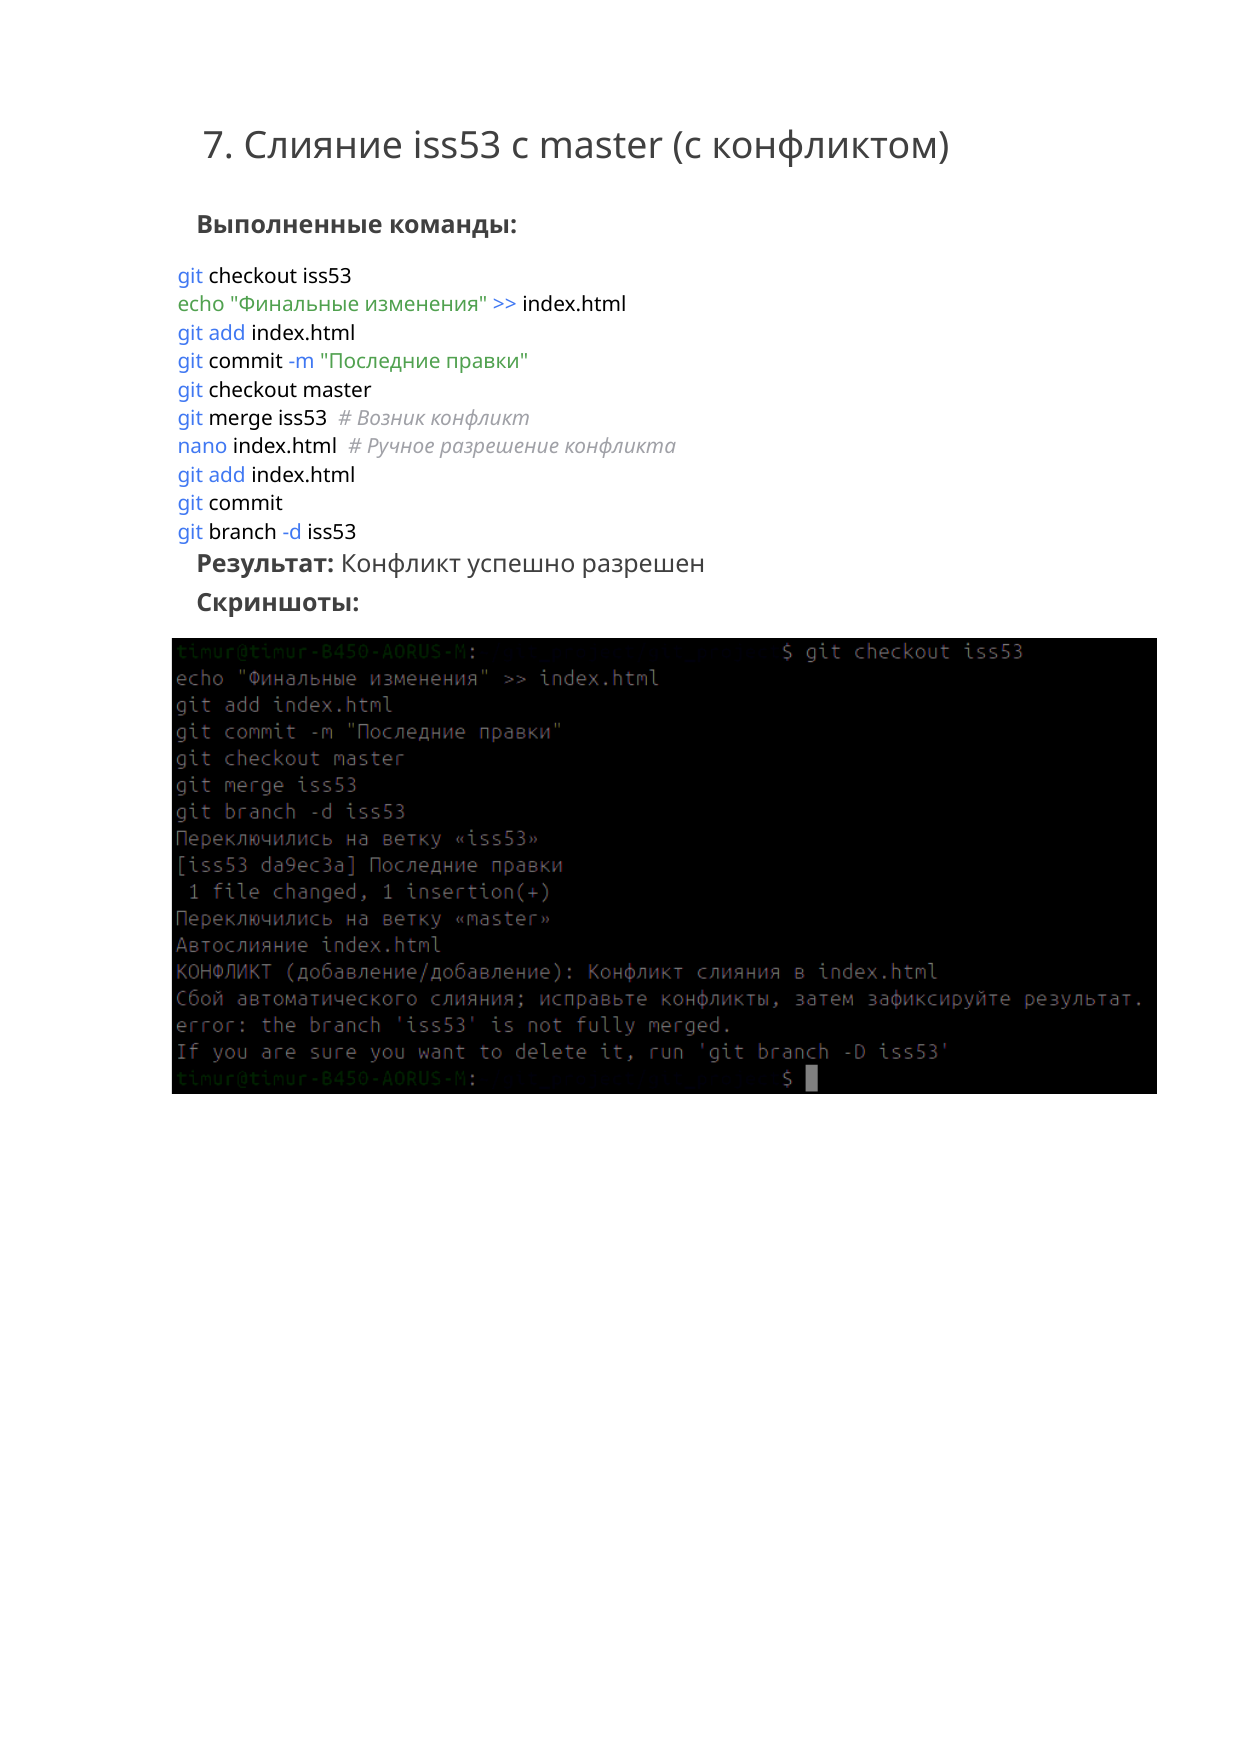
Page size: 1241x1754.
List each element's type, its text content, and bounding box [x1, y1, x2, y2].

text nano index.html # Ручное разрешение конфликта [177, 432, 1152, 460]
text git checkout master [177, 375, 1152, 403]
text git commit [177, 488, 1152, 517]
text git merge iss53 # Возник конфликт [177, 403, 1152, 432]
subtitle 7. Слияние iss53 с master (с конфликтом) [202, 118, 1152, 169]
text Выполненные команды: [196, 207, 1152, 241]
text git branch -d iss53 [177, 517, 1152, 545]
text echo "Финальные изменения" >> index.html [177, 289, 1152, 318]
text git add index.html [177, 460, 1152, 488]
text git add index.html [177, 318, 1152, 346]
text Результат: Конфликт успешно разрешен Скриншоты: [196, 545, 1152, 618]
text git checkout iss53 [177, 261, 1152, 289]
text git commit -m "Последние правки" [177, 346, 1152, 375]
